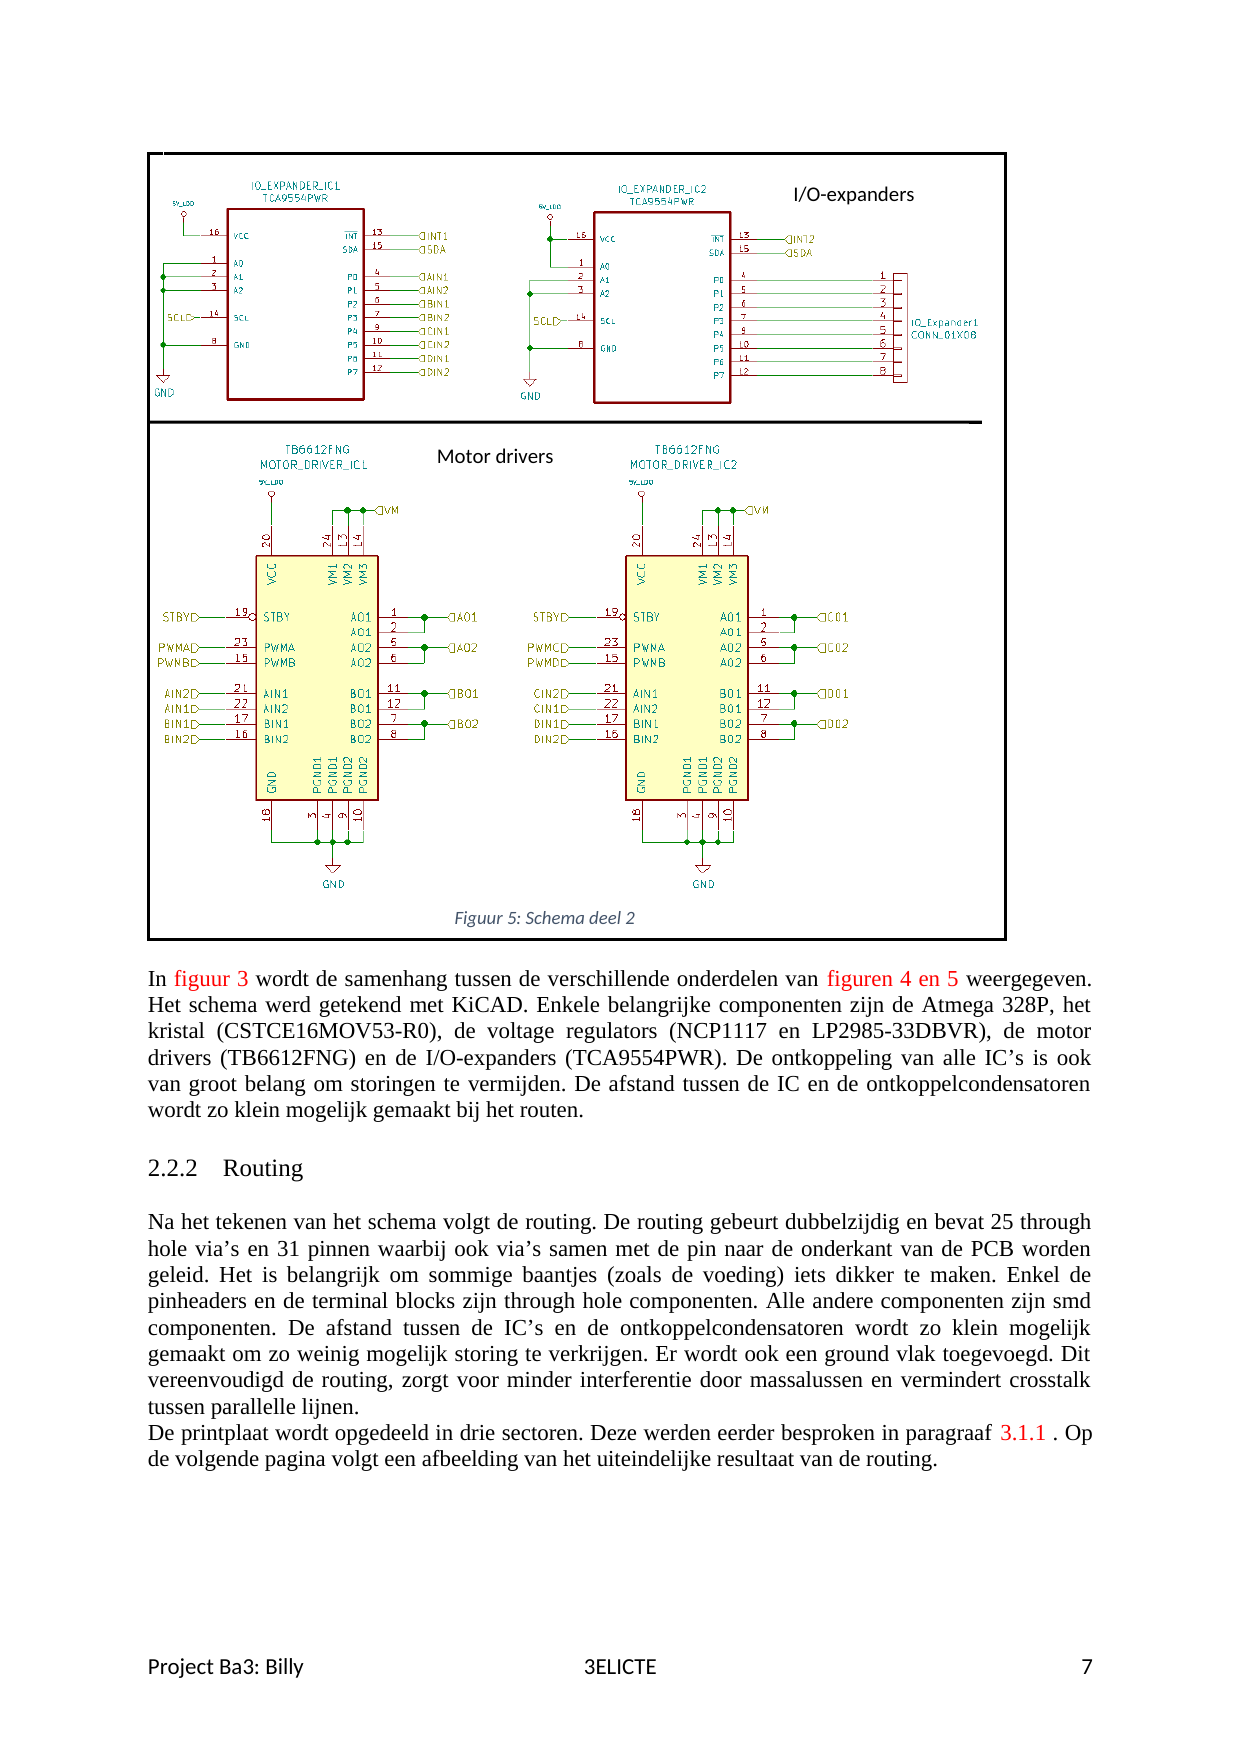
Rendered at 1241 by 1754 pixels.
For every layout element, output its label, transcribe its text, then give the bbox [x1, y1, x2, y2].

picture [150, 173, 982, 406]
text In figuur 3 wordt de samenhang tussen de verschillende onderdelen van figuren 4 en 5 weergegeven. Het schema werd getekend met KiCAD. Enkele belangrijke componenten zijn de Atmega 328P, het kristal (CSTCE16MOV53-R0), de voltage regulators (NCP1117 en LP2985-33DBVR), de motor drivers (TB6612FNG) en de I/O-expanders (TCA9554PWR). De ontkoppeling van alle IC’s is ook van groot belang om storingen te vermijden. De afstand tussen de IC en de ontkoppelcondensatoren wordt zo klein mogelijk gemaakt bij het routen. [148, 964, 1093, 1123]
text Na het tekenen van het schema volgt de routing. De routing gebeurt dubbelzijdig en bevat 25 through hole via’s en 31 pinnen waarbij ook via’s samen met de pin naar de onderkant van de PCB worden geleid. Het is belangrijk om sommige baantjes (zoals de voeding) iets dikker te maken. Enkel de pinheaders en de terminal blocks zijn through hole componenten. Alle andere componenten zijn smd componenten. De afstand tussen de IC’s en de ontkoppelcondensatoren wordt zo klein mogelijk gemaakt om zo weinig mogelijk storing te verkrijgen. Er wordt ook een ground vlak toegevoegd. Dit vereenvoudigd de routing, zorgt voor minder interferentie door massalussen en vermindert crosstalk tussen parallelle lijnen. [148, 1208, 1093, 1419]
text De printplaat wordt opgedeeld in drie sectoren. Deze werden eerder besproken in paragraaf 3.1.1 . Op de volgende pagina volgt een afbeelding van het uiteindelijke resultaat van de routing. [148, 1419, 1093, 1472]
subtitle Routing [148, 1153, 1093, 1182]
picture [150, 437, 861, 894]
